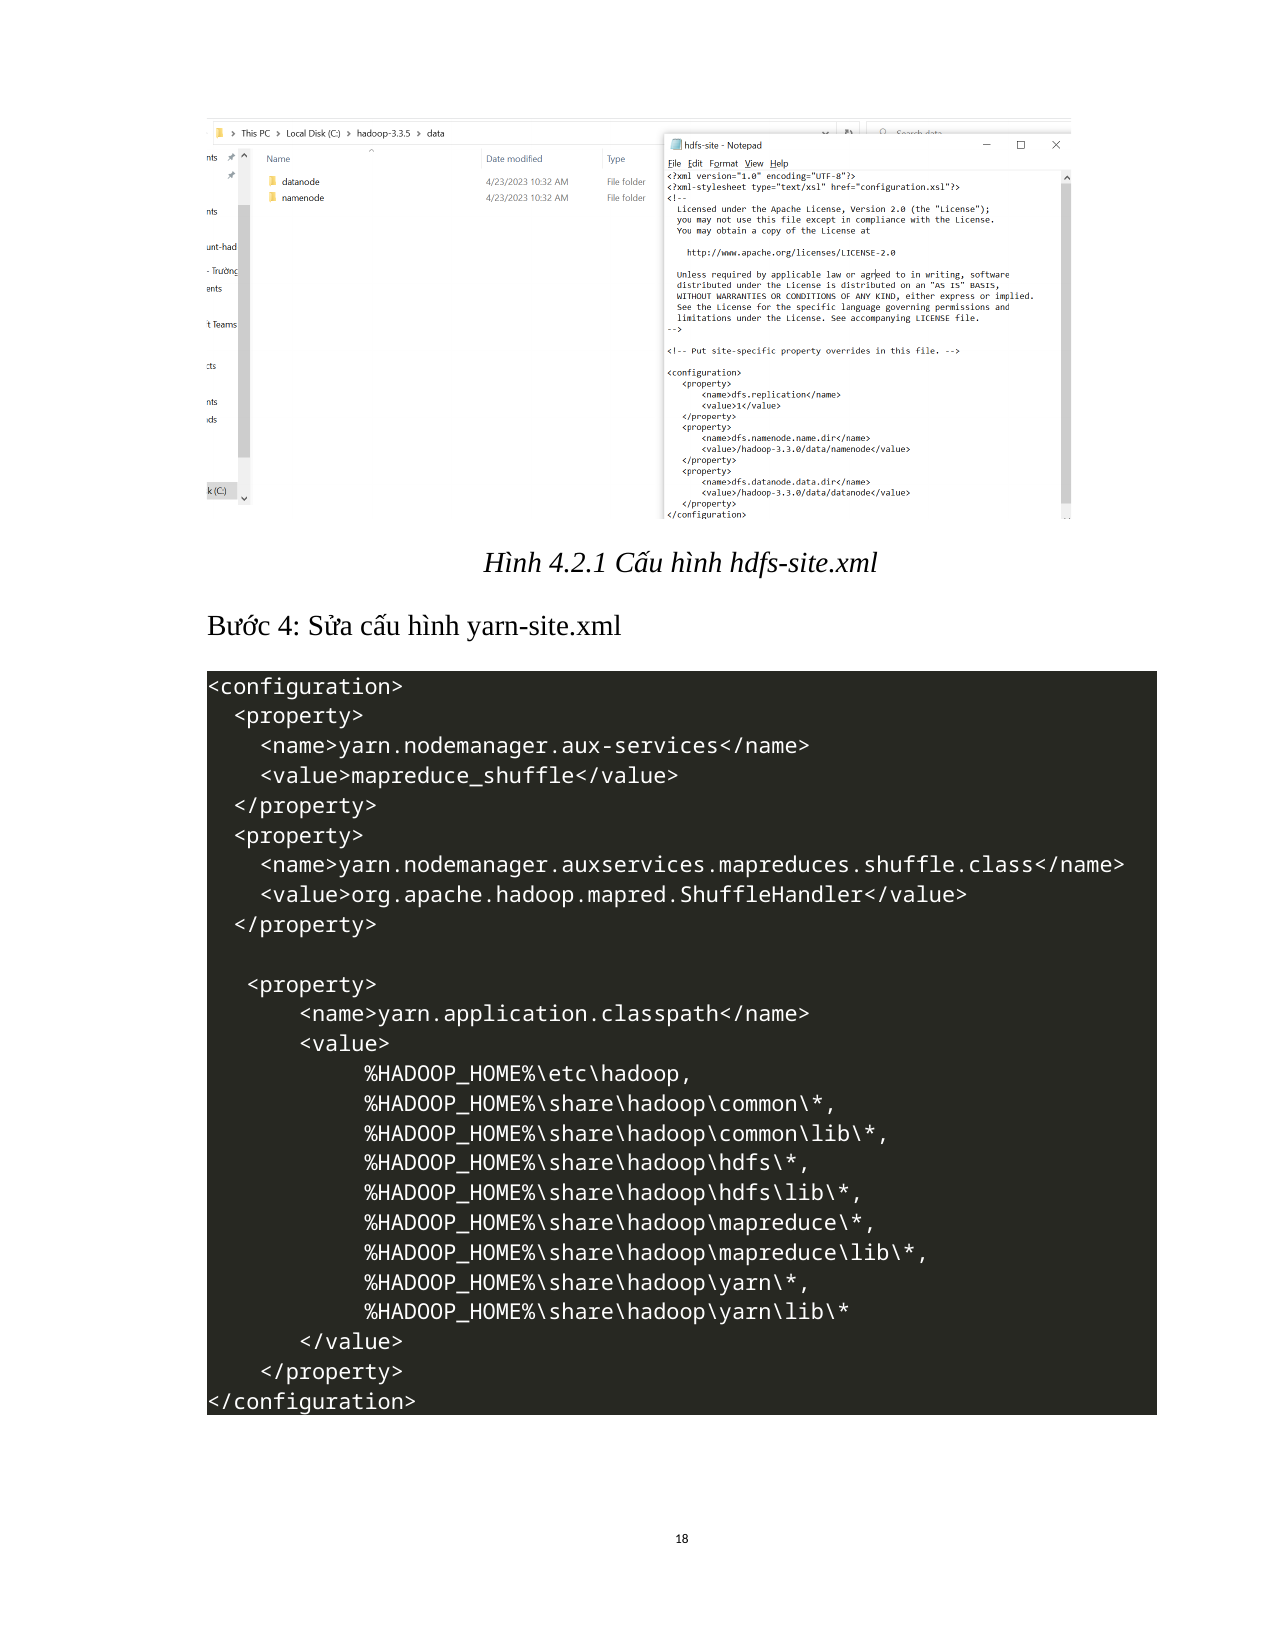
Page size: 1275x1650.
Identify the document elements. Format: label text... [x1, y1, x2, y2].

text <configuration> [207, 671, 1157, 700]
text <name>yarn.nodemanager.aux-services</name> [207, 730, 1157, 760]
text <value> [207, 1028, 1157, 1058]
text %HADOOP_HOME%\share\hadoop\yarn\*, [207, 1266, 1157, 1296]
text %HADOOP_HOME%\etc\hadoop, [207, 1058, 1157, 1088]
text %HADOOP_HOME%\share\hadoop\mapreduce\*, [207, 1207, 1157, 1237]
text </property> [207, 1356, 1157, 1386]
text %HADOOP_HOME%\share\hadoop\hdfs\lib\*, [207, 1177, 1157, 1207]
text <property> [207, 819, 1157, 849]
text %HADOOP_HOME%\share\hadoop\common\*, [207, 1088, 1157, 1117]
text %HADOOP_HOME%\share\hadoop\common\lib\*, [207, 1117, 1157, 1147]
text </value> [207, 1326, 1157, 1356]
text %HADOOP_HOME%\share\hadoop\hdfs\*, [207, 1147, 1157, 1177]
text <name>yarn.application.classpath</name> [207, 998, 1157, 1028]
text Hình 4.2.1 Cấu hình hdfs-site.xml [207, 545, 1157, 578]
text <value>org.apache.hadoop.mapred.ShuffleHandler</value> [207, 879, 1157, 909]
text <property> [207, 968, 1157, 998]
text <value>mapreduce_shuffle</value> [207, 760, 1157, 790]
text </configuration> [207, 1386, 1157, 1415]
text %HADOOP_HOME%\share\hadoop\yarn\lib\* [207, 1296, 1157, 1326]
text </property> [207, 909, 1157, 939]
text <property> [207, 700, 1157, 730]
picture [206, 118, 1072, 519]
text </property> [207, 790, 1157, 819]
text %HADOOP_HOME%\share\hadoop\mapreduce\lib\*, [207, 1237, 1157, 1266]
text <name>yarn.nodemanager.auxservices.mapreduces.shuffle.class</name> [207, 849, 1157, 879]
text Bước 4: Sửa cấu hình yarn-site.xml [207, 608, 1157, 641]
